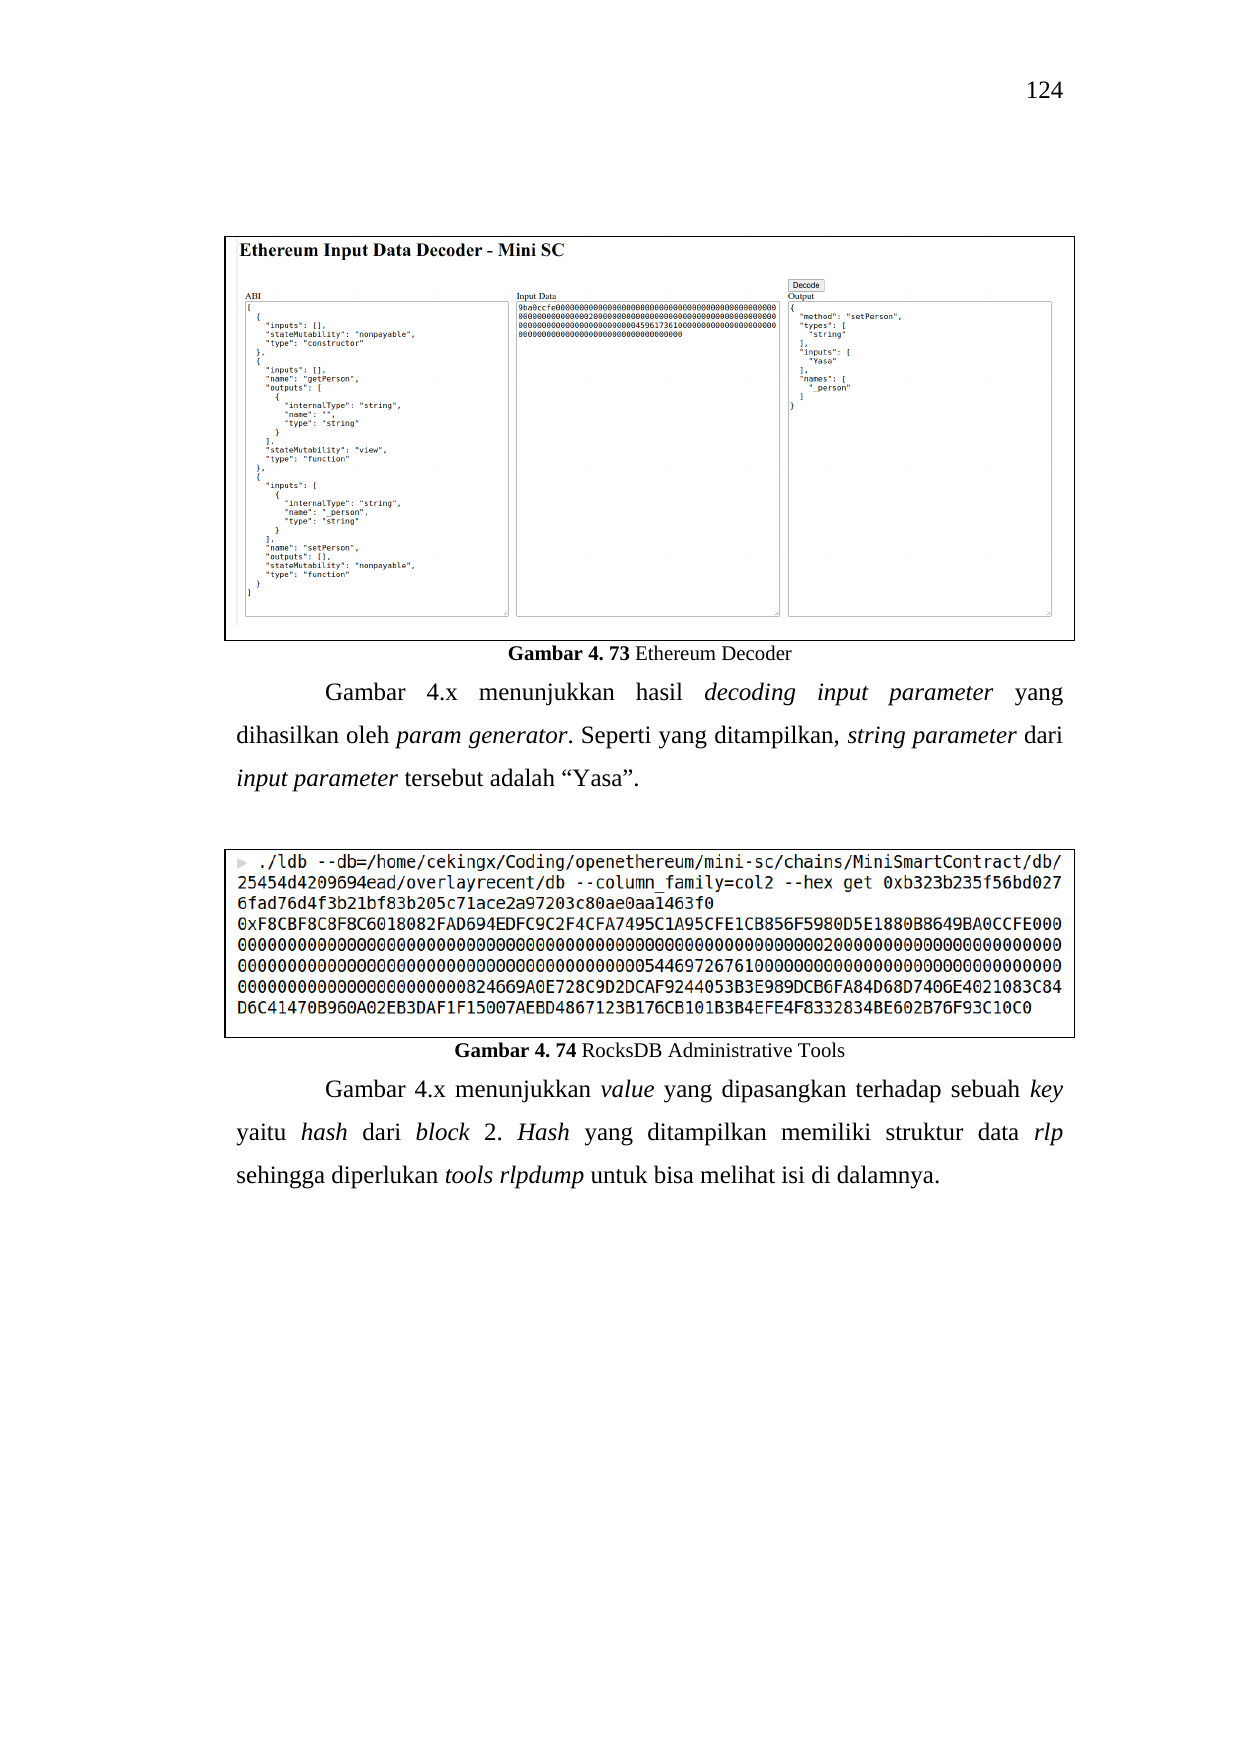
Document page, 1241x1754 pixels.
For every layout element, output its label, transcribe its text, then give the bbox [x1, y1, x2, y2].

table_header [226, 850, 1074, 1037]
text Gambar 4.x menunjukkan hasil decoding input parameter yang dihasilkan oleh param generator. Seperti yang ditampilkan, string parameter dari input parameter tersebut adalah “Yasa”. [236, 677, 1063, 792]
text Gambar 4. 74 RocksDB Administrative Tools [236, 1038, 1063, 1062]
picture [236, 237, 1064, 626]
table_header [226, 237, 1074, 640]
text Gambar 4. 73 Ethereum Decoder [236, 641, 1063, 665]
picture [236, 850, 1064, 1023]
text Gambar 4.x menunjukkan value yang dipasangkan terhadap sebuah key yaitu hash dari block 2. Hash yang ditampilkan memiliki struktur data rlp sehingga diperlukan tools rlpdump untuk bisa melihat isi di dalamnya. [236, 1074, 1063, 1189]
